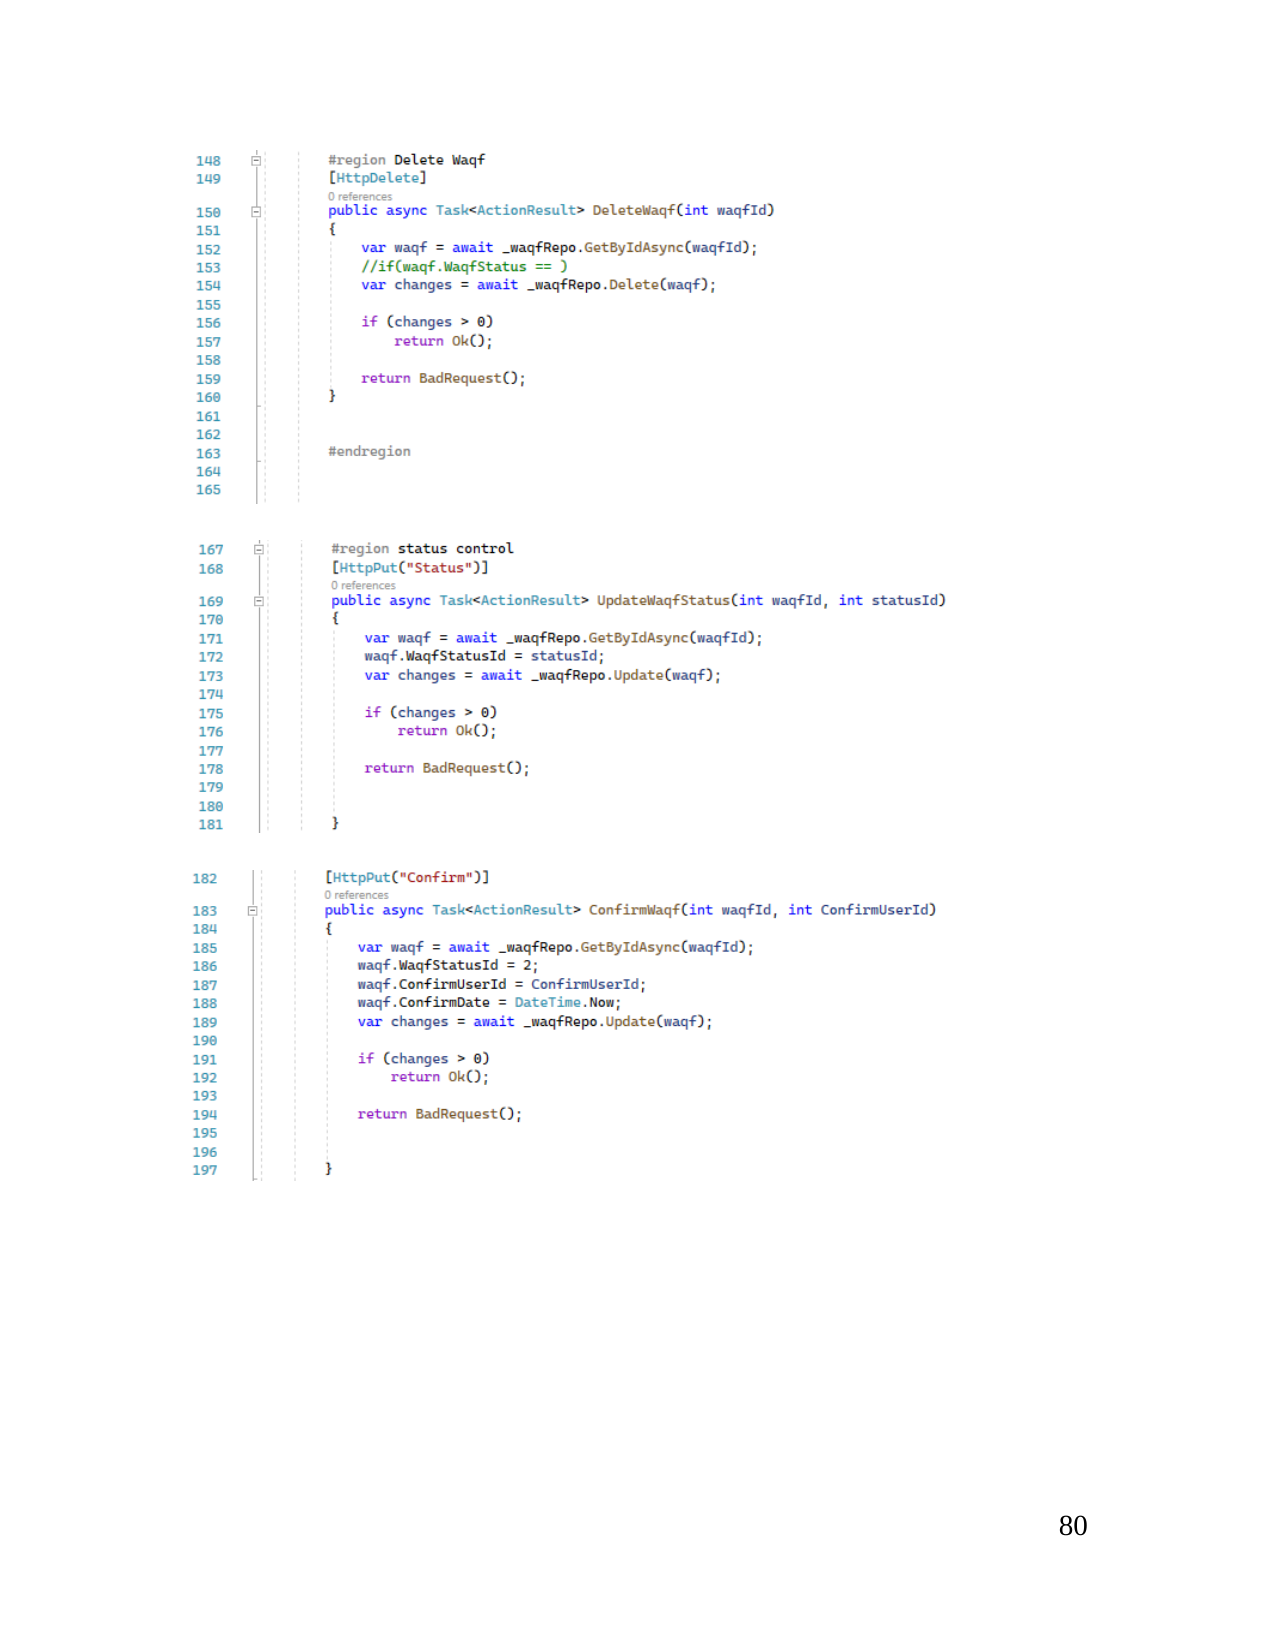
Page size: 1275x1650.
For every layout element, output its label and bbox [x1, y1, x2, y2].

picture [187, 870, 1163, 1181]
picture [187, 150, 1163, 504]
picture [187, 540, 1163, 833]
